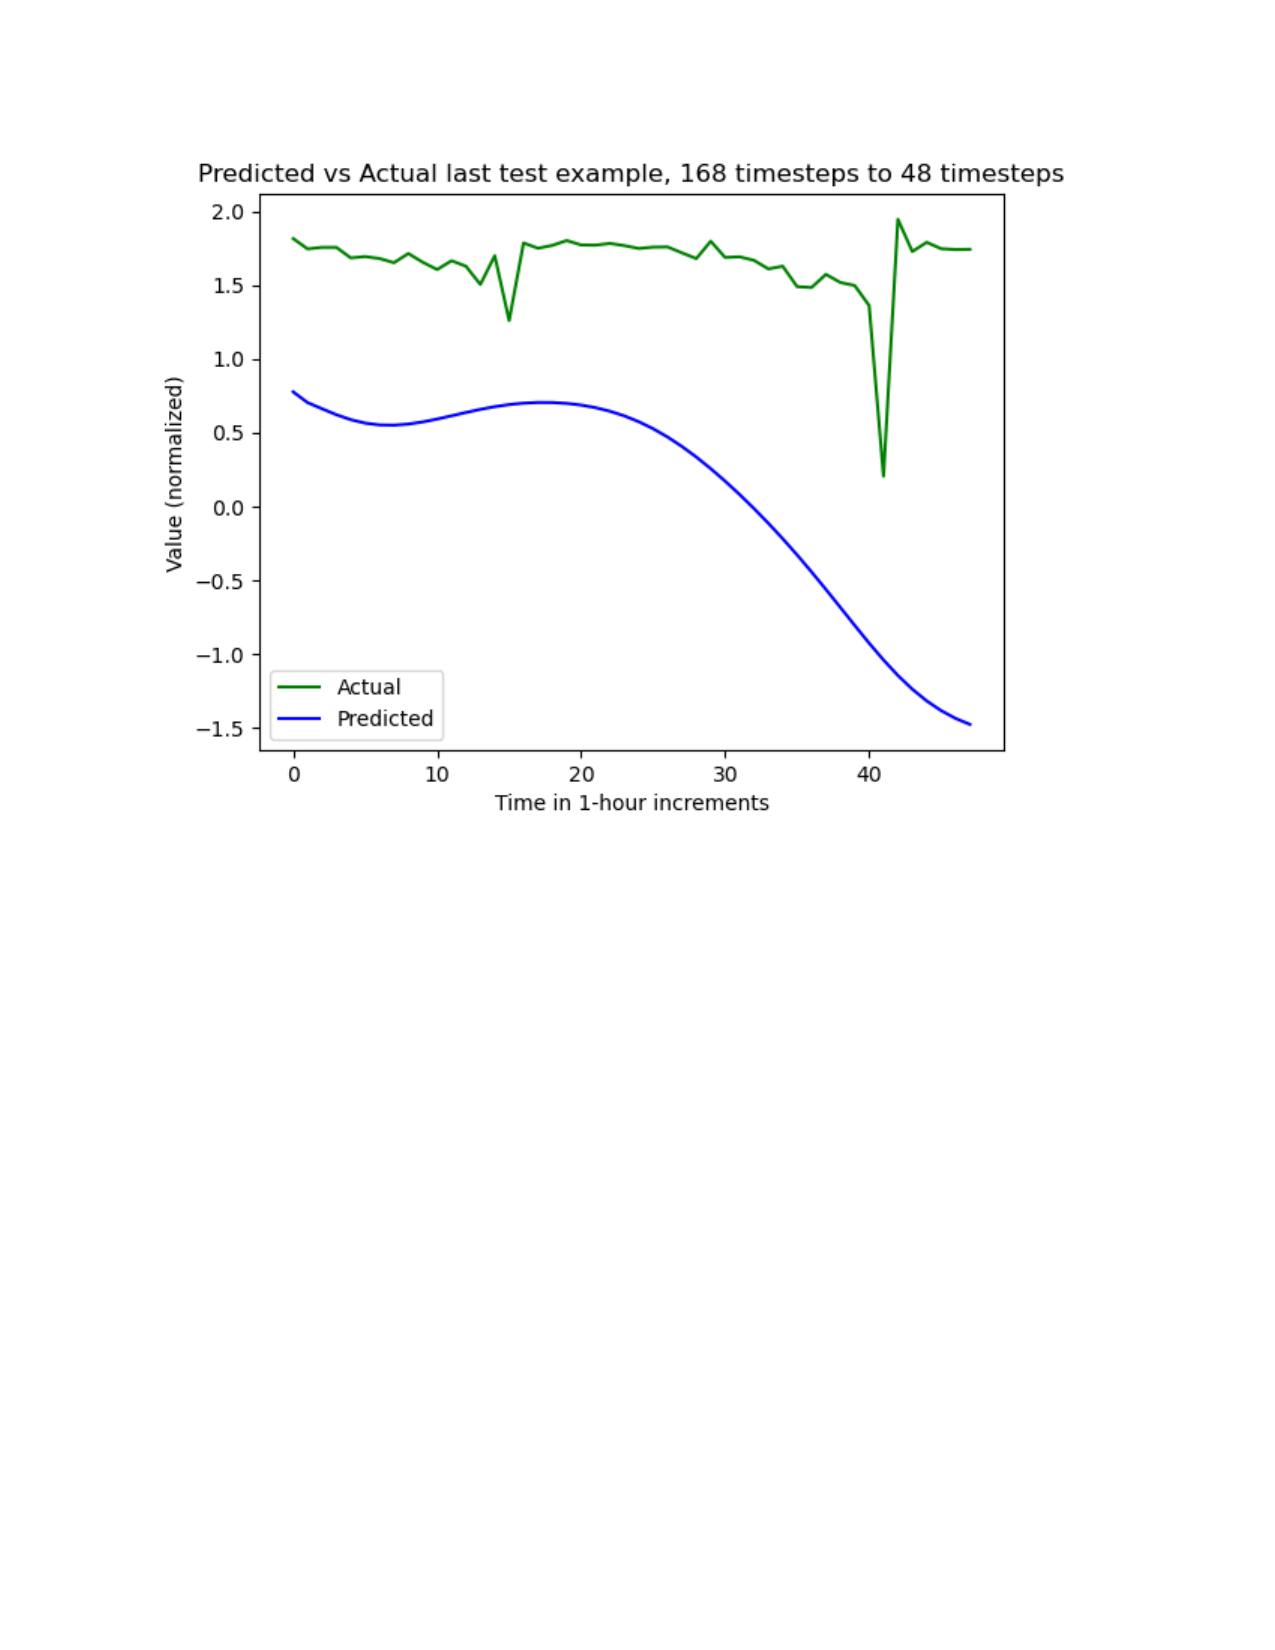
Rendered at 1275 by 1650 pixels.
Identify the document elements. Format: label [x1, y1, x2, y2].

picture [150, 150, 1079, 830]
